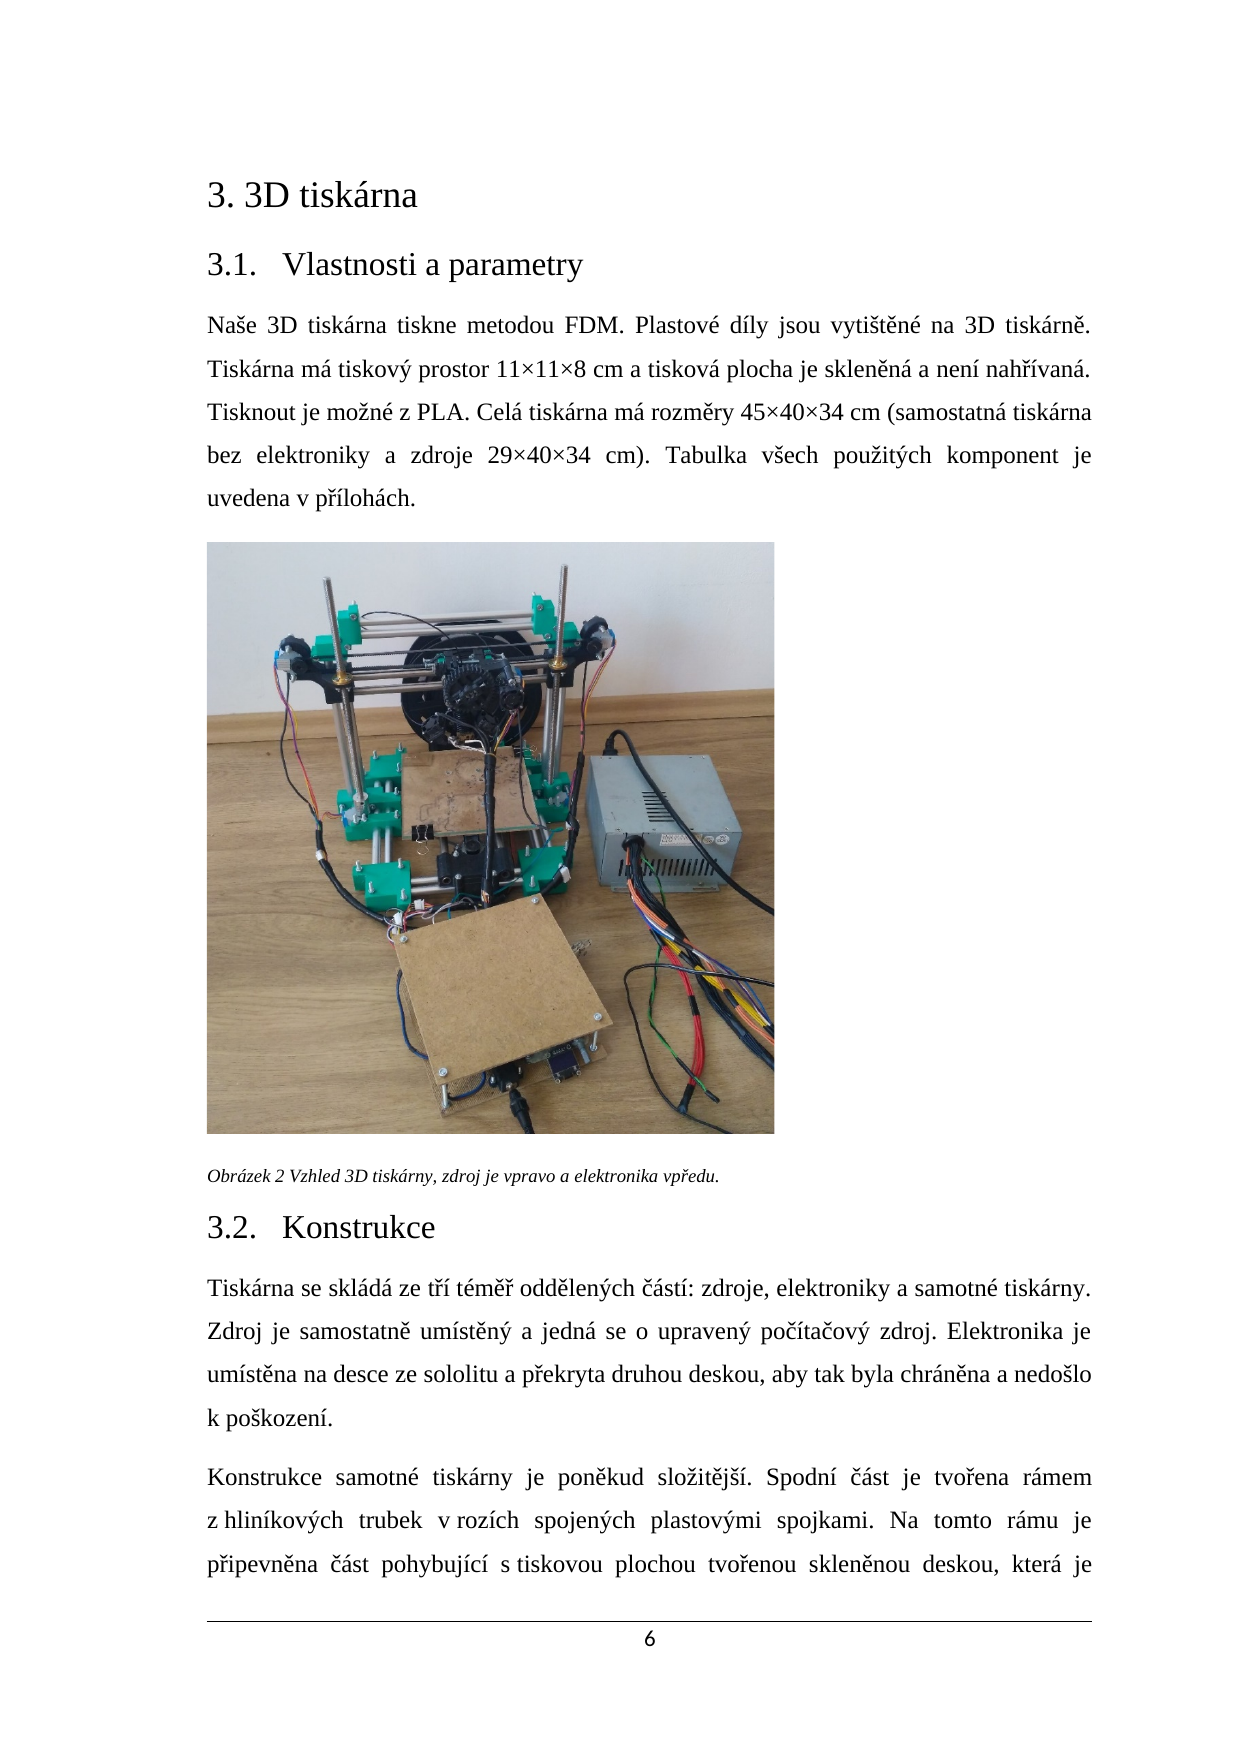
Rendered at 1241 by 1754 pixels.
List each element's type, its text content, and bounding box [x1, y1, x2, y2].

text Vlastnosti a parametry [207, 244, 1092, 283]
picture [206, 542, 775, 1134]
text Konstrukce [207, 1207, 1092, 1245]
text Naše 3D tiskárna tiskne metodou FDM. Plastové díly jsou vytištěné na 3D tiskárně. Tiskárna má tiskový prostor 11×11×8 cm a tisková plocha je skleněná a není nahřívaná. Tisknout je možné z PLA. Celá tiskárna má rozměry 45×40×34 cm (samostatná tiskárna bez elektroniky a zdroje 29×40×34 cm). Tabulka všech použitých komponent je uvedena v přílohách. [207, 311, 1092, 512]
text 3D tiskárna [207, 173, 1092, 216]
text Tiskárna se skládá ze tří téměř oddělených částí: zdroje, elektroniky a samotné tiskárny. Zdroj je samostatně umístěný a jedná se o upravený počítačový zdroj. Elektronika je umístěna na desce ze sololitu a překryta druhou deskou, aby tak byla chráněna a nedošlo k poškození. [207, 1273, 1092, 1431]
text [207, 1462, 1092, 1577]
text Obrázek 2 Vzhled 3D tiskárny, zdroj je vpravo a elektronika vpředu. [207, 1164, 1092, 1186]
